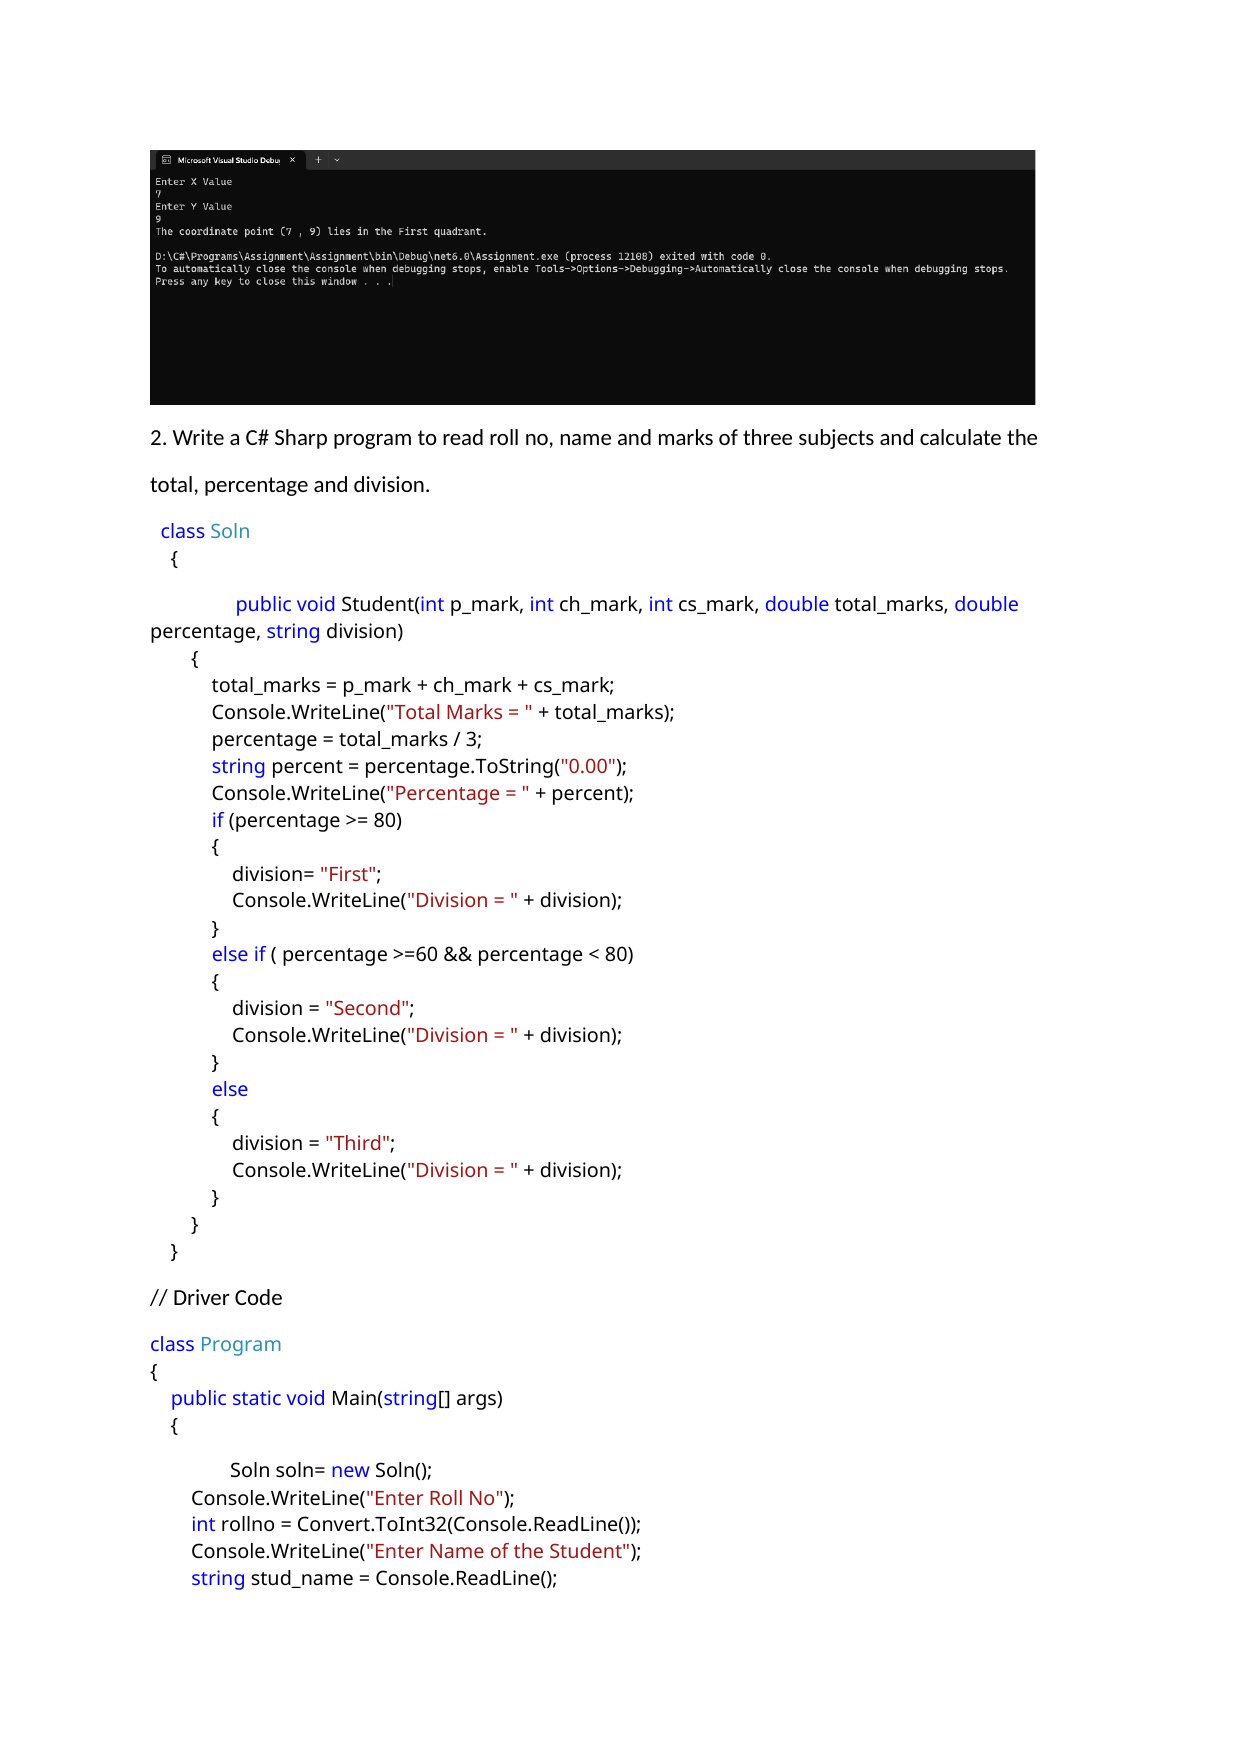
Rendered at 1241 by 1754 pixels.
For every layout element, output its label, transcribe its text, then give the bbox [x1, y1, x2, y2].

text { [150, 644, 1090, 671]
text Console.WriteLine("Division = " + division); [150, 887, 1090, 914]
text division= "First"; [150, 860, 1090, 887]
text else [150, 1076, 1090, 1103]
text { [150, 1411, 1090, 1438]
text { [150, 833, 1090, 860]
text Soln soln= new Soln(); [150, 1457, 1090, 1484]
text percentage = total_marks / 3; [150, 725, 1090, 752]
text // Driver Code [150, 1283, 1090, 1311]
text division = "Second"; [150, 995, 1090, 1022]
text class Program [150, 1330, 1090, 1357]
text } [150, 1211, 1090, 1237]
text { [150, 1357, 1090, 1384]
text { [150, 544, 1090, 571]
text Console.WriteLine("Total Marks = " + total_marks); [150, 698, 1090, 725]
text 2. Write a C# Sharp program to read roll no, name and marks of three subjects and calculate the [150, 423, 1090, 452]
text string stud_name = Console.ReadLine(); [150, 1565, 1090, 1592]
text division = "Third"; [150, 1129, 1090, 1157]
text string percent = percentage.ToString("0.00"); [150, 752, 1090, 779]
text if (percentage >= 80) [150, 806, 1090, 833]
text Console.WriteLine("Enter Name of the Student"); [150, 1538, 1090, 1565]
picture [150, 150, 1036, 405]
text Console.WriteLine("Percentage = " + percent); [150, 779, 1090, 806]
text { [150, 968, 1090, 995]
text Console.WriteLine("Division = " + division); [150, 1157, 1090, 1183]
text } [150, 1049, 1090, 1076]
text class Soln [150, 517, 1090, 544]
text } [150, 914, 1090, 941]
text { [150, 1103, 1090, 1129]
text } [150, 1183, 1090, 1211]
text total, percentage and division. [150, 470, 1090, 498]
text public static void Main(string[] args) [150, 1384, 1090, 1411]
text int rollno = Convert.ToInt32(Console.ReadLine()); [150, 1511, 1090, 1538]
text total_marks = p_mark + ch_mark + cs_mark; [150, 671, 1090, 698]
text Console.WriteLine("Enter Roll No"); [150, 1484, 1090, 1511]
text public void Student(int p_mark, int ch_mark, int cs_mark, double total_marks, double percentage, string division) [150, 590, 1090, 644]
text Console.WriteLine("Division = " + division); [150, 1022, 1090, 1049]
text else if ( percentage >=60 && percentage < 80) [150, 941, 1090, 968]
text } [150, 1237, 1090, 1264]
